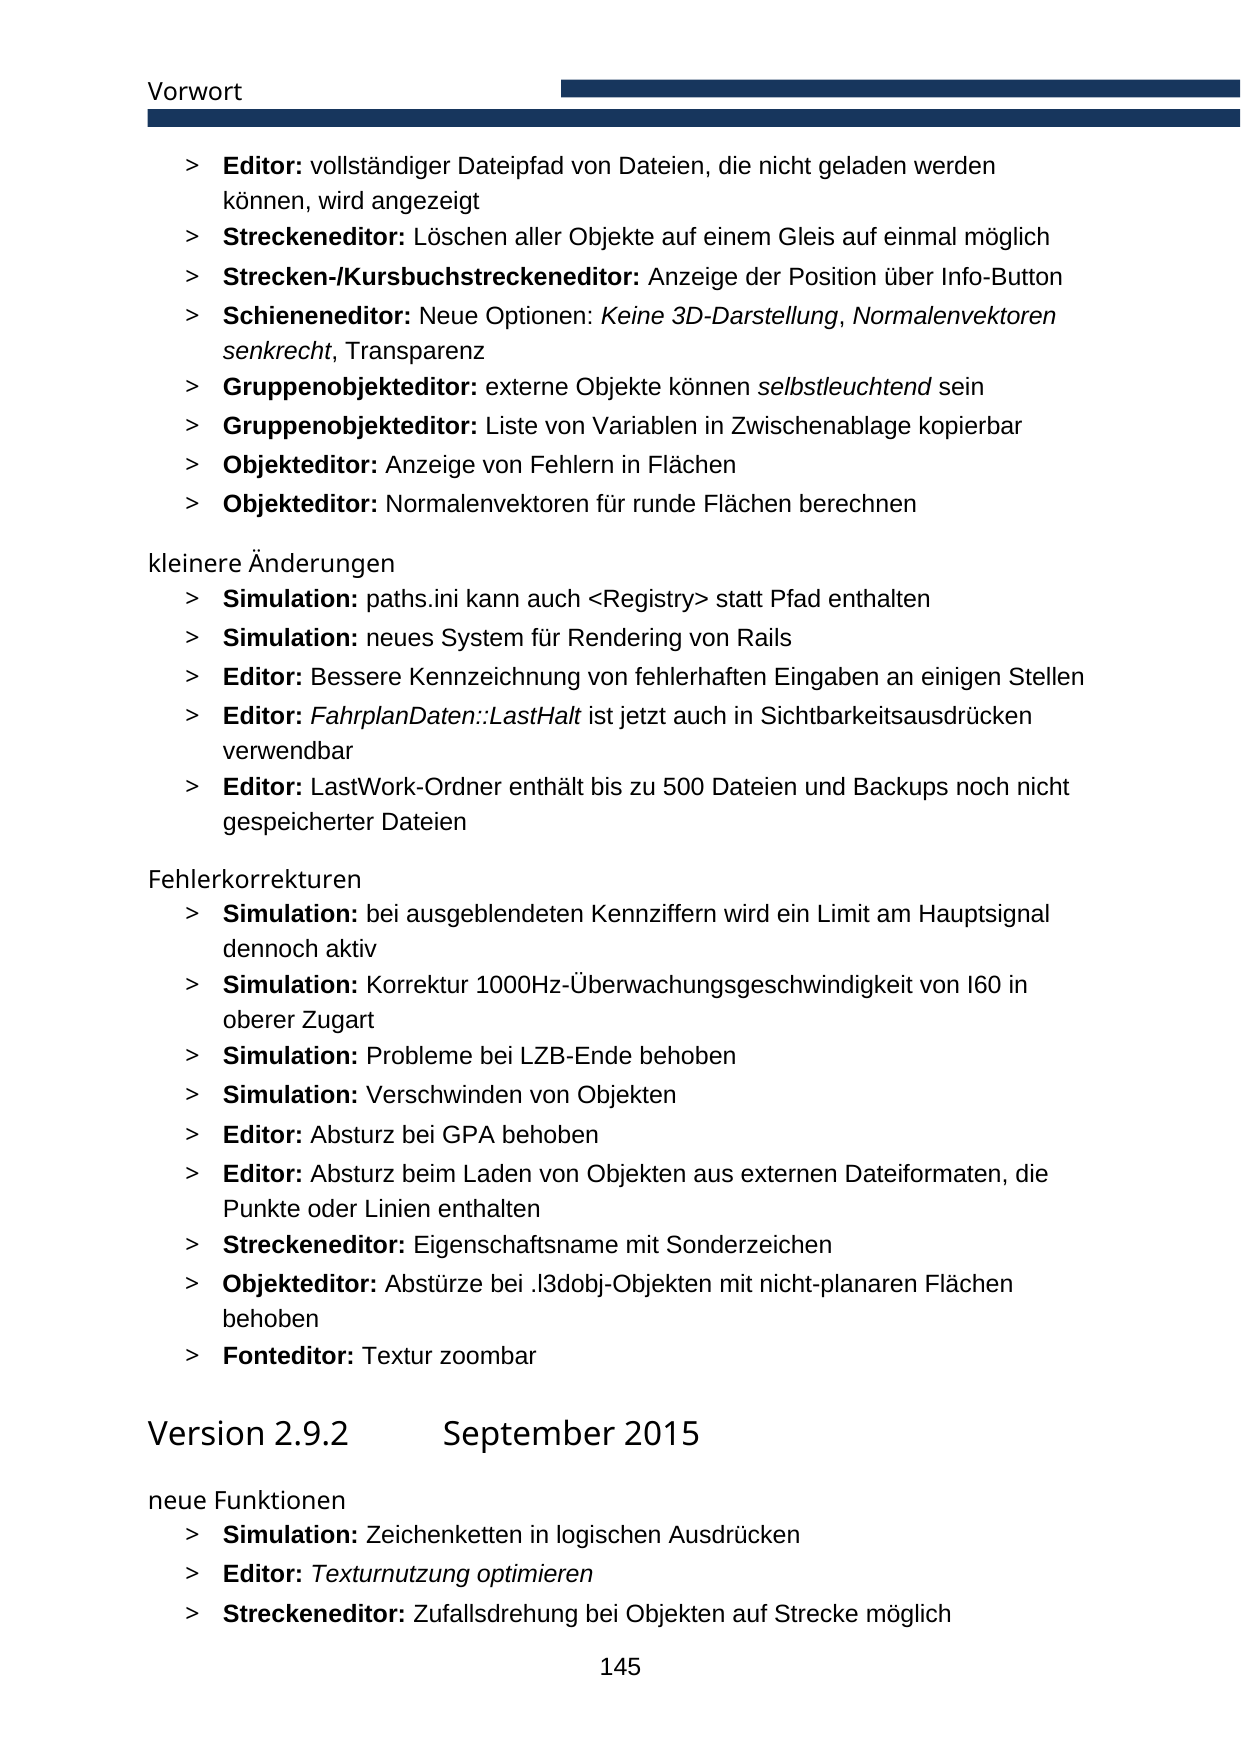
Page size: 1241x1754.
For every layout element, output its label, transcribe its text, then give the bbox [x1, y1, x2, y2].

list Editor: Texturnutzung optimieren [185, 1556, 1093, 1590]
list Editor: Bessere Kennzeichnung von fehlerhaften Eingaben an einigen Stellen [185, 658, 1093, 693]
list Strecken-/Kursbuchstreckeneditor: Anzeige der Position über Info-Button [185, 258, 1093, 292]
list Streckeneditor: Zufallsdrehung bei Objekten auf Strecke möglich [185, 1595, 1093, 1629]
list Editor: vollständiger Dateipfad von Dateien, die nicht geladen werden können, wird angezeigt [185, 148, 1093, 215]
list Streckeneditor: Löschen aller Objekte auf einem Gleis auf einmal möglich [185, 219, 1093, 253]
list Simulation: bei ausgeblendeten Kennziffern wird ein Limit am Hauptsignal dennoch aktiv [185, 895, 1093, 962]
list Objekteditor: Abstürze bei .l3dobj-Objekten mit nicht-planaren Flächen behoben [185, 1266, 1093, 1333]
list Simulation: Korrektur 1000Hz-Überwachungsgeschwindigkeit von I60 in oberer Zugart [185, 967, 1093, 1034]
list Simulation: Verschwinden von Objekten [185, 1077, 1093, 1111]
list Objekteditor: Anzeige von Fehlern in Flächen [185, 447, 1093, 481]
list Objekteditor: Normalenvektoren für runde Flächen berechnen [185, 486, 1093, 520]
list Editor: Absturz beim Laden von Objekten aus externen Dateiformaten, die Punkte oder Linien enthalten [185, 1156, 1093, 1223]
text Version 2.9.2 September 2015 [148, 1410, 1093, 1455]
title kleinere Änderungen [148, 546, 1093, 580]
list Simulation: Zeichenketten in logischen Ausdrücken [185, 1517, 1093, 1551]
title Fehlerkorrekturen [148, 861, 1093, 895]
list Fonteditor: Textur zoombar [185, 1337, 1093, 1371]
title neue Funktionen [148, 1483, 1093, 1517]
list Simulation: paths.ini kann auch <Registry> statt Pfad enthalten [185, 580, 1093, 614]
list Schieneneditor: Neue Optionen: Keine 3D-Darstellung, Normalenvektoren senkrecht, Transparenz [185, 297, 1093, 364]
list Editor: LastWork-Ordner enthält bis zu 500 Dateien und Backups noch nicht gespeicherter Dateien [185, 769, 1093, 836]
list Simulation: Probleme bei LZB-Ende behoben [185, 1038, 1093, 1072]
list Editor: Absturz bei GPA behoben [185, 1116, 1093, 1150]
list Gruppenobjekteditor: externe Objekte können selbstleuchtend sein [185, 369, 1093, 403]
list Streckeneditor: Eigenschaftsname mit Sonderzeichen [185, 1227, 1093, 1261]
list Simulation: neues System für Rendering von Rails [185, 619, 1093, 653]
list Editor: FahrplanDaten::LastHalt ist jetzt auch in Sichtbarkeitsausdrücken verwendbar [185, 698, 1093, 765]
list Gruppenobjekteditor: Liste von Variablen in Zwischenablage kopierbar [185, 408, 1093, 442]
